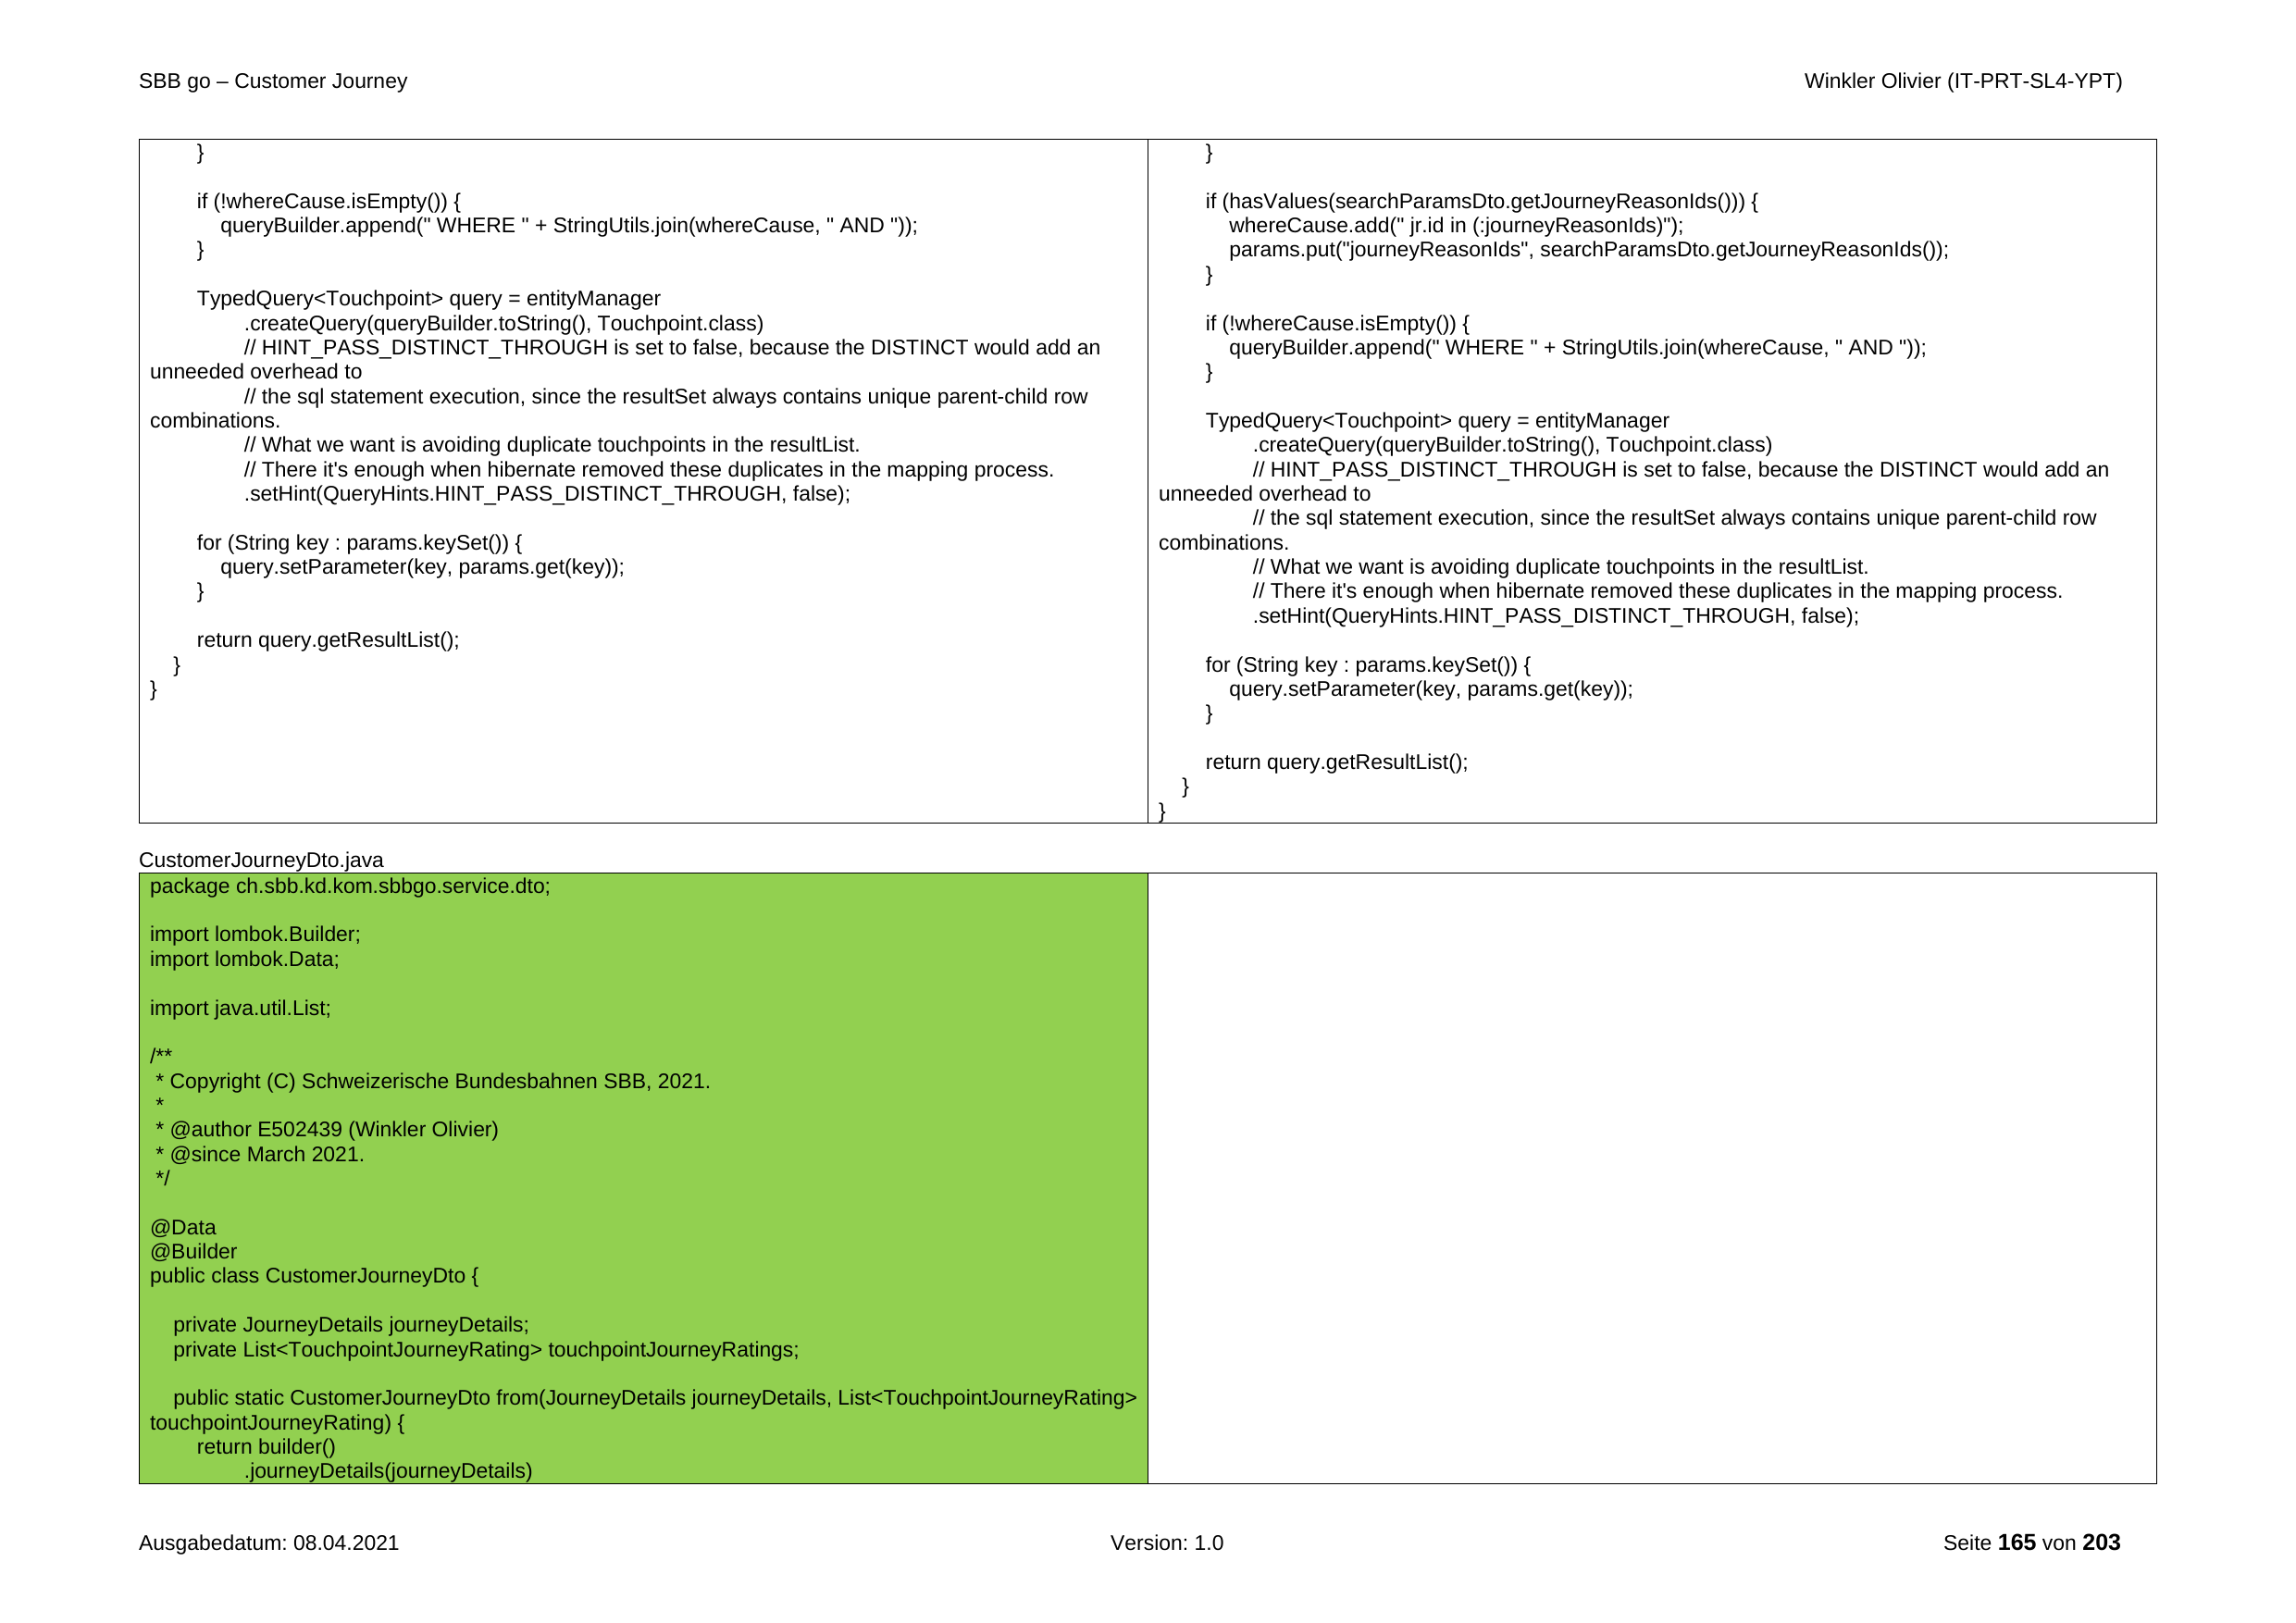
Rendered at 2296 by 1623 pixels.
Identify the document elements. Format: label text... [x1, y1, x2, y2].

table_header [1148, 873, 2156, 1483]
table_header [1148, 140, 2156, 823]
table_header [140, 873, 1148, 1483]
text CustomerJourneyDto.java [139, 848, 2156, 873]
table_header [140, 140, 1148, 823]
